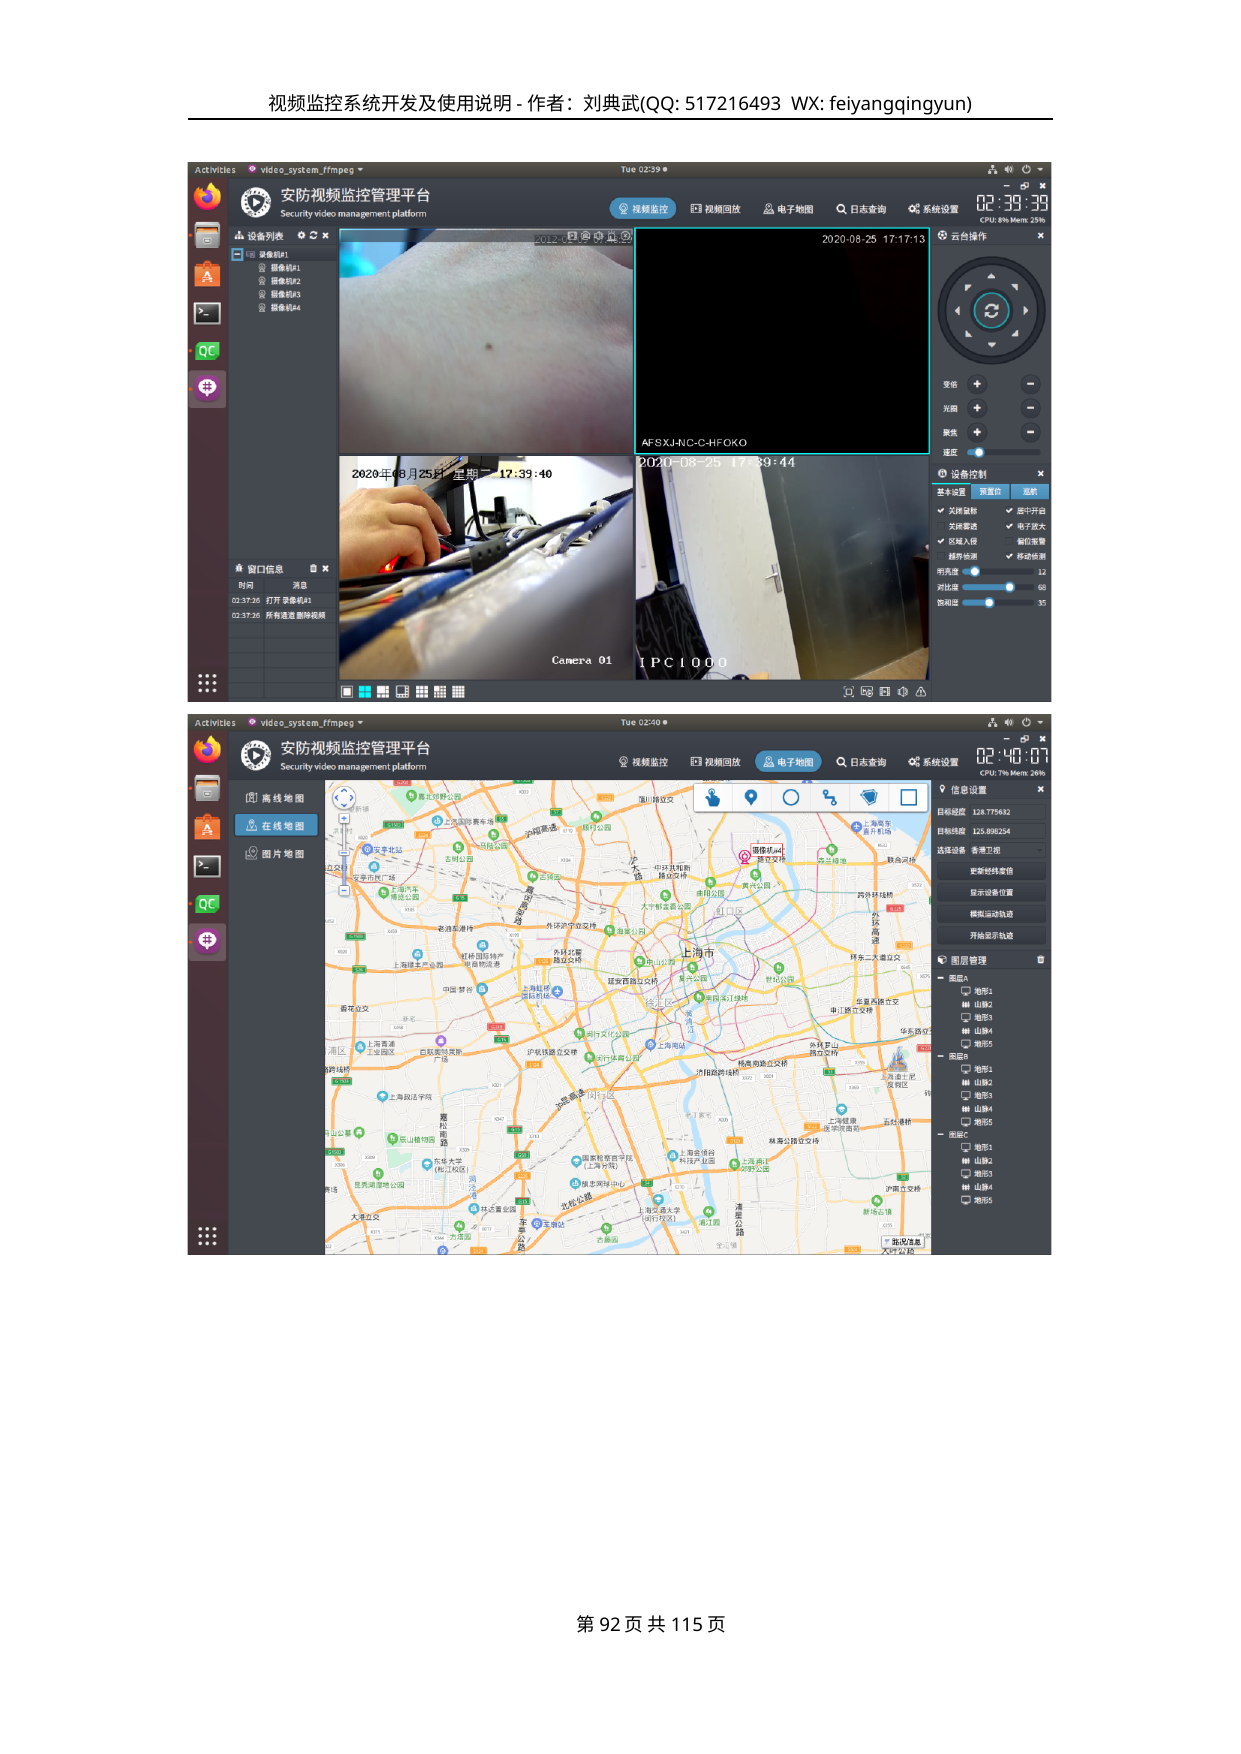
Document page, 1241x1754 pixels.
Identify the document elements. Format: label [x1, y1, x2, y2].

picture [187, 714, 1052, 1255]
picture [187, 162, 1052, 702]
